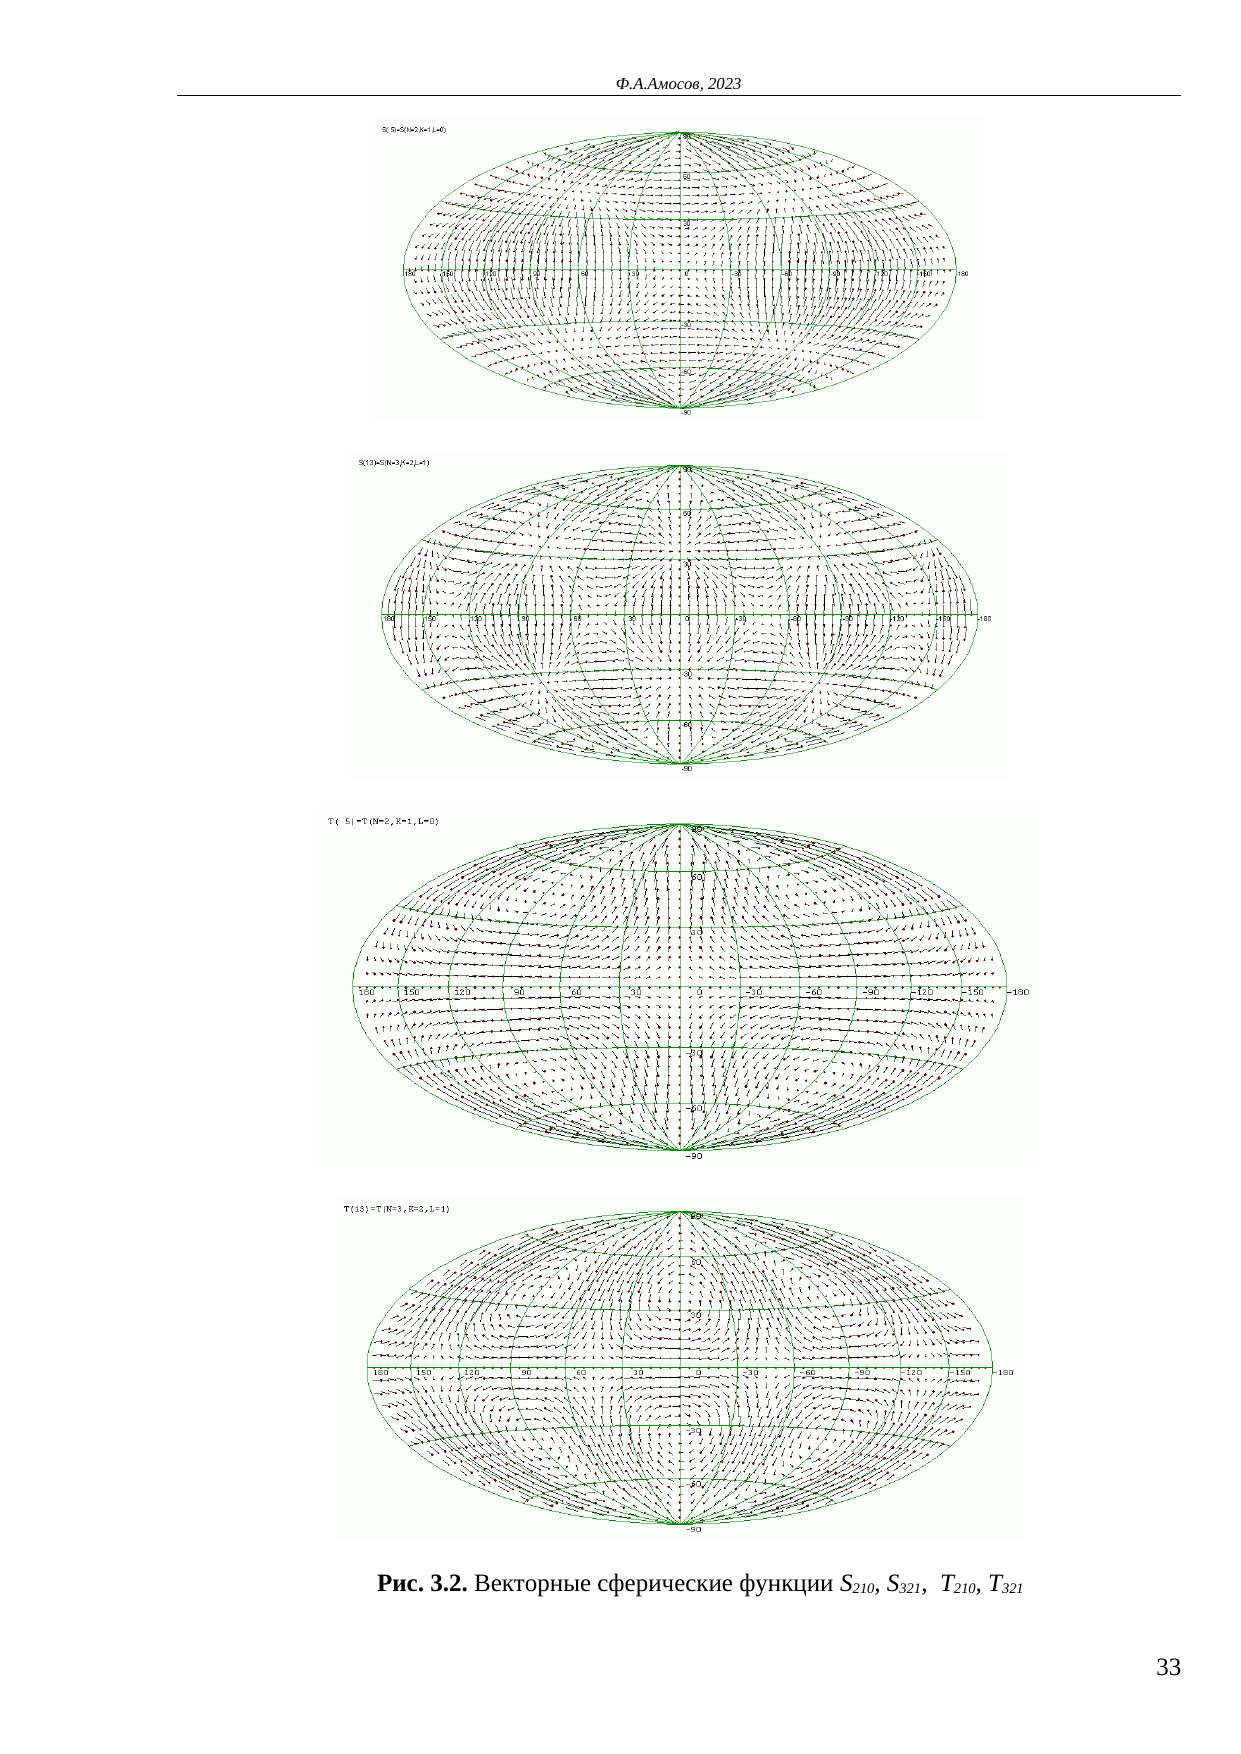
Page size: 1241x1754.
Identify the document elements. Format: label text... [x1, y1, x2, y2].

picture [351, 450, 1008, 779]
picture [319, 807, 1040, 1167]
text Рис. 3.2. Векторные сферические функции S210, S321, T210, T321 [177, 1568, 1181, 1597]
picture [375, 118, 984, 422]
picture [335, 1195, 1023, 1540]
